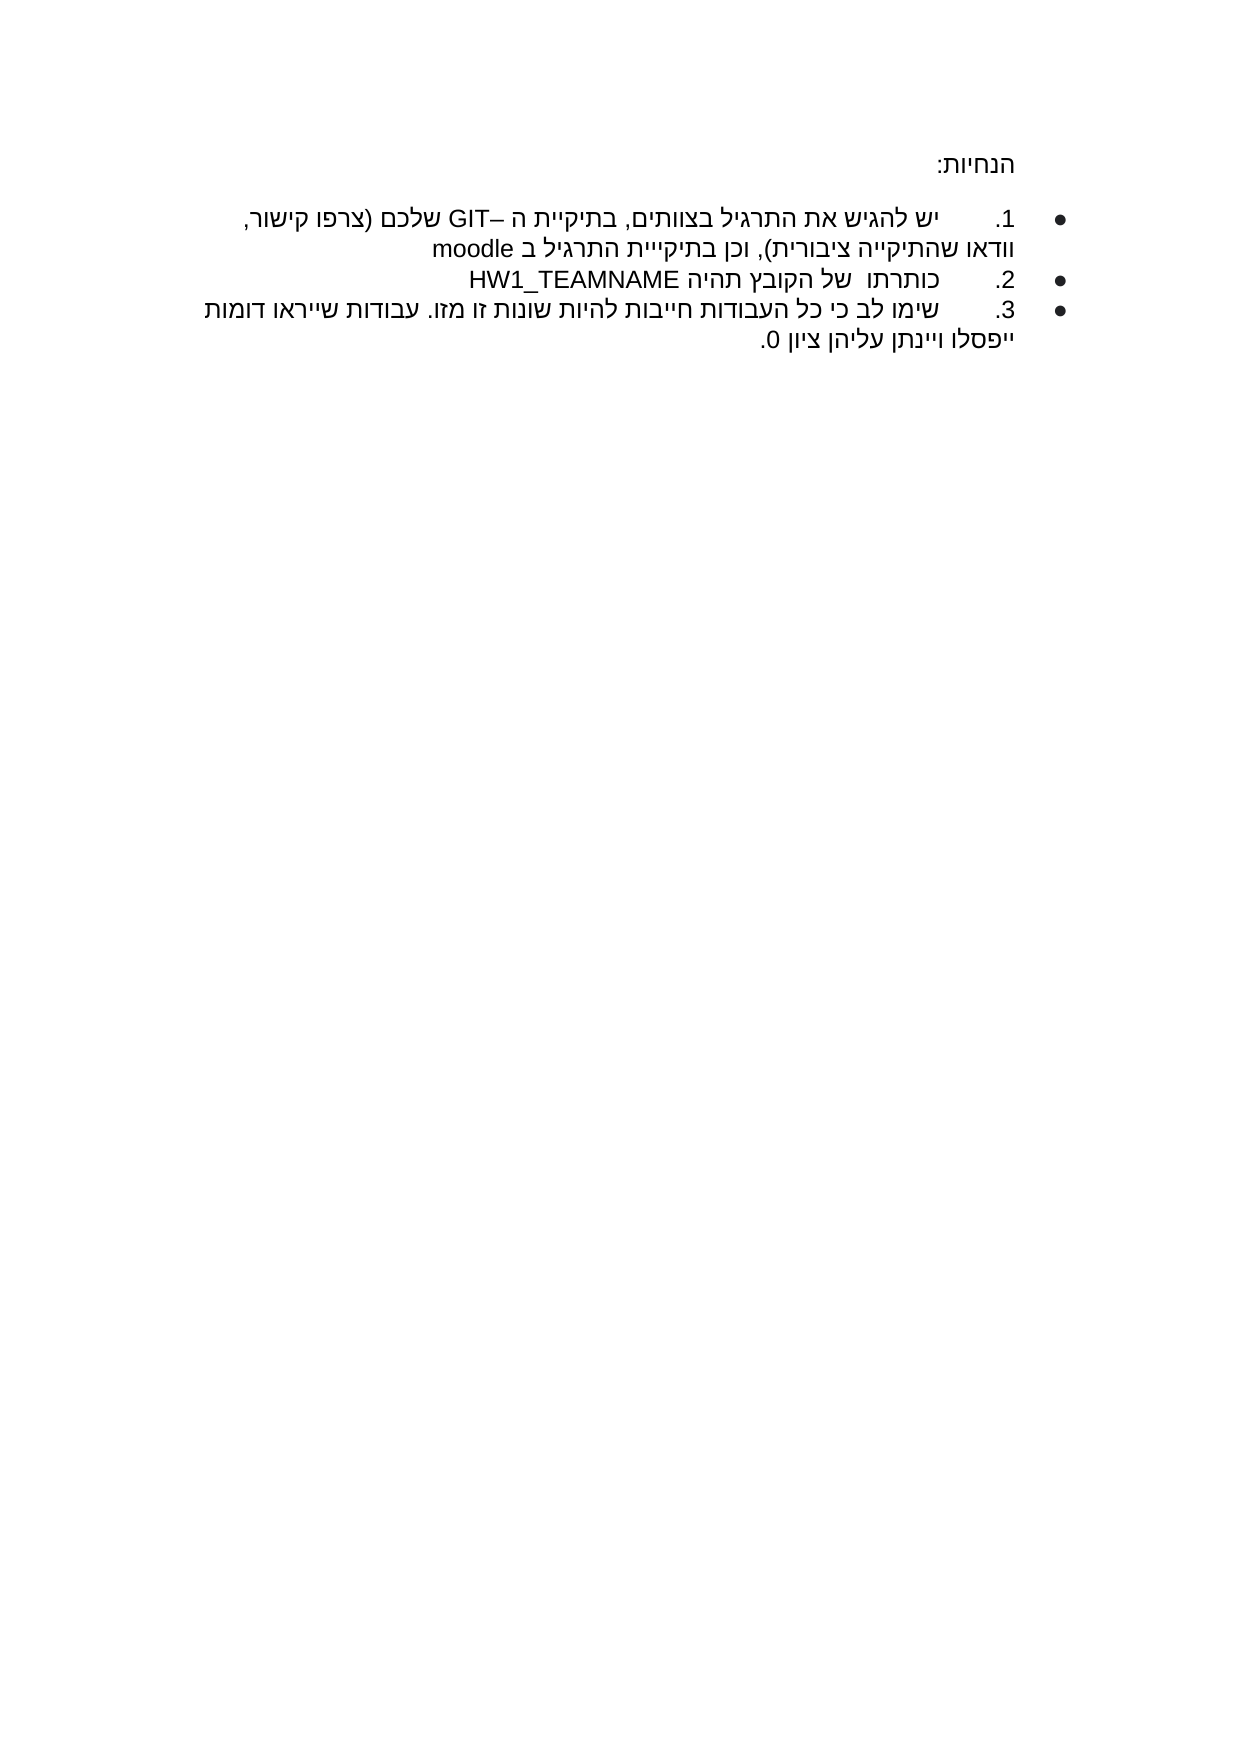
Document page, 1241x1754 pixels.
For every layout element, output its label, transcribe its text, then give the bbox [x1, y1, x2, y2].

list 3. שימו לב כי כל העבודות חייבות להיות שונות זו מזו. עבודות שייראו דומות ייפסלו ויינתן עליהן ציון 0. [187, 295, 1053, 354]
list 2. כותרתו של הקובץ תהיה HW1_TEAMNAME [187, 264, 1053, 293]
text הנחיות: [150, 150, 1015, 179]
list 1. יש להגיש את התרגיל בצוותים, בתיקיית ה –GIT שלכם (צרפו קישור, וודאו שהתיקייה ציבורית), וכן בתיקייית התרגיל ב moodle [187, 204, 1053, 263]
